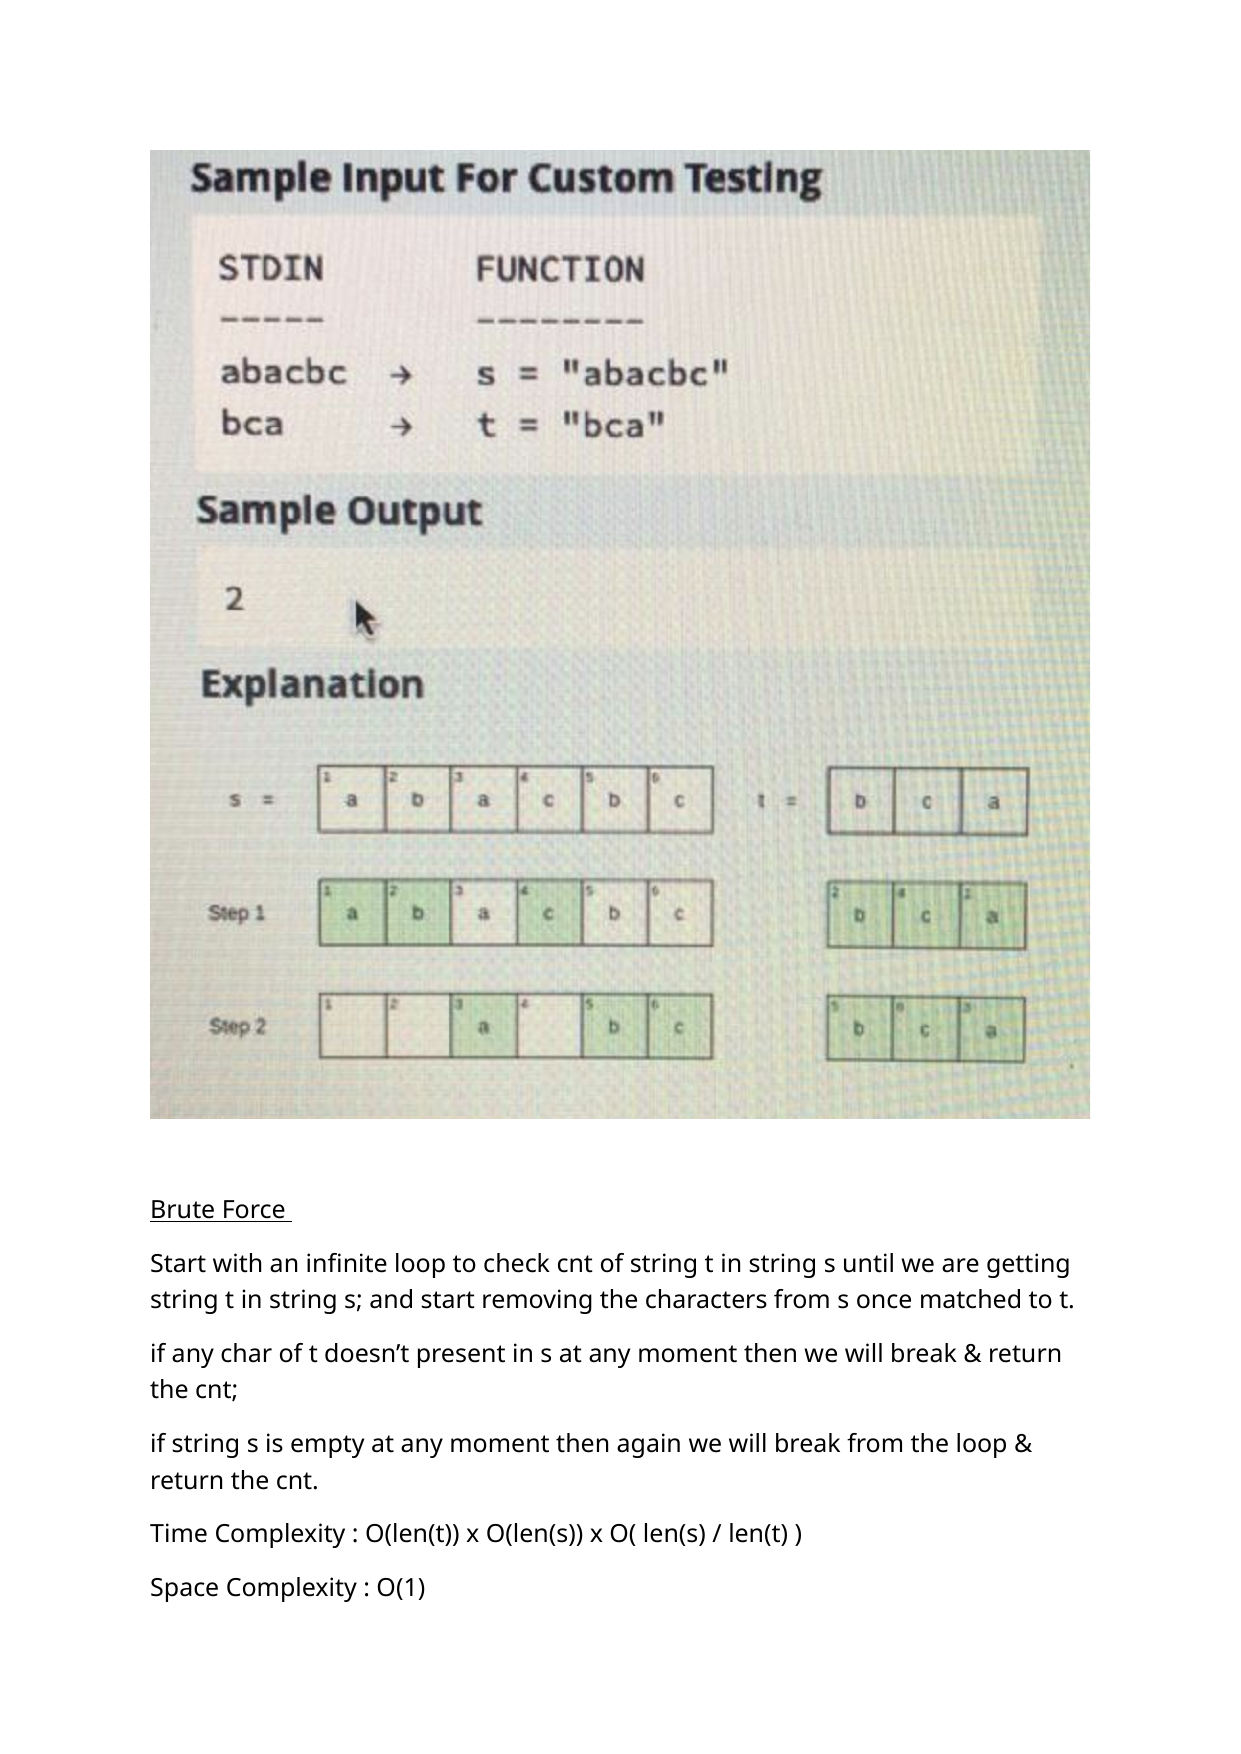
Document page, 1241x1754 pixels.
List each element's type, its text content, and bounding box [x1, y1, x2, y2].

text Space Complexity : O(1) [150, 1569, 1090, 1603]
text Start with an infinite loop to check cnt of string t in string s until we are getting string t in string s; and start removing the characters from s once matched to t. [150, 1245, 1090, 1316]
text Brute Force [150, 1192, 1090, 1226]
text Time Complexity : O(len(t)) x O(len(s)) x O( len(s) / len(t) ) [150, 1516, 1090, 1550]
picture [150, 150, 1091, 1119]
text if string s is empty at any moment then again we will break from the loop & return the cnt. [150, 1426, 1090, 1496]
text if any char of t doesn’t present in s at any moment then we will break & return the cnt; [150, 1335, 1090, 1406]
